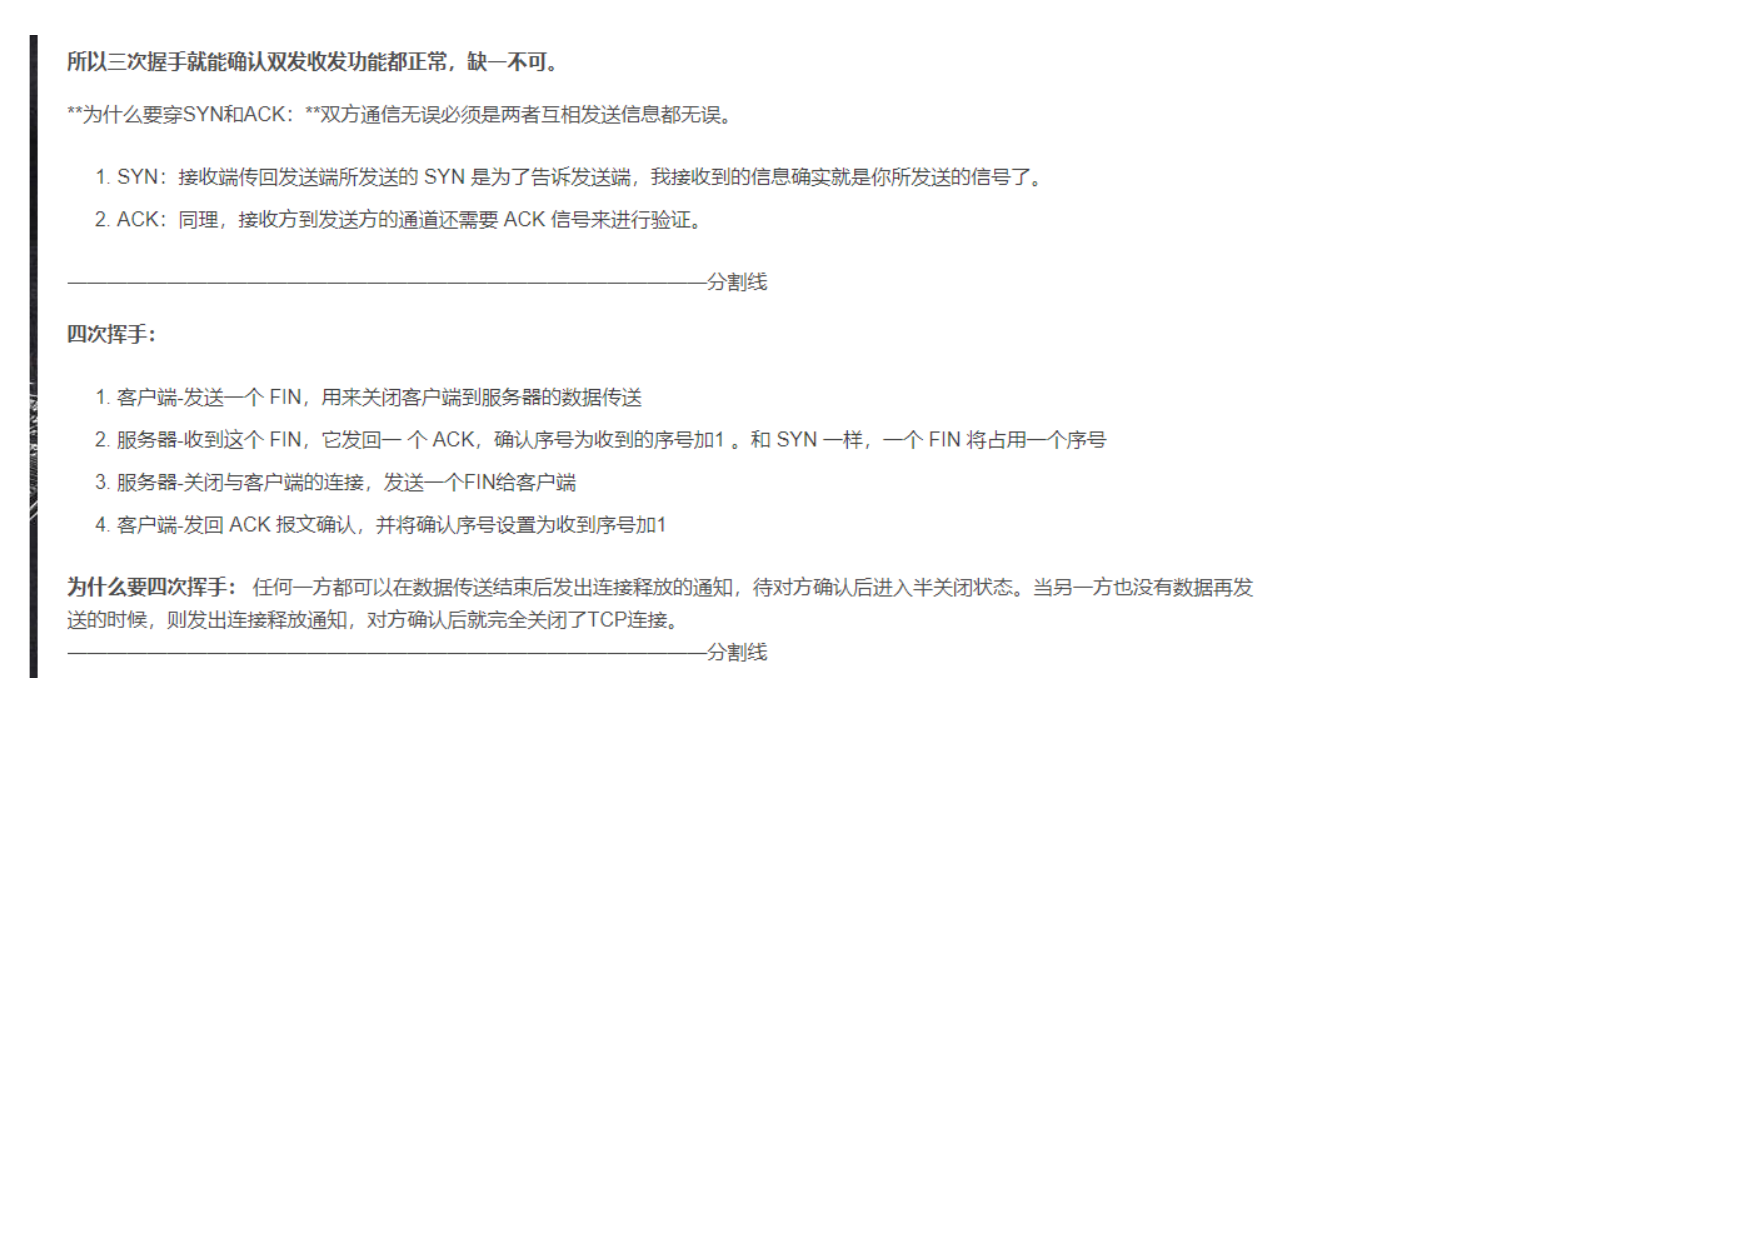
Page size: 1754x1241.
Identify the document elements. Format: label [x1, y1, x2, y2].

picture [29, 35, 1272, 678]
